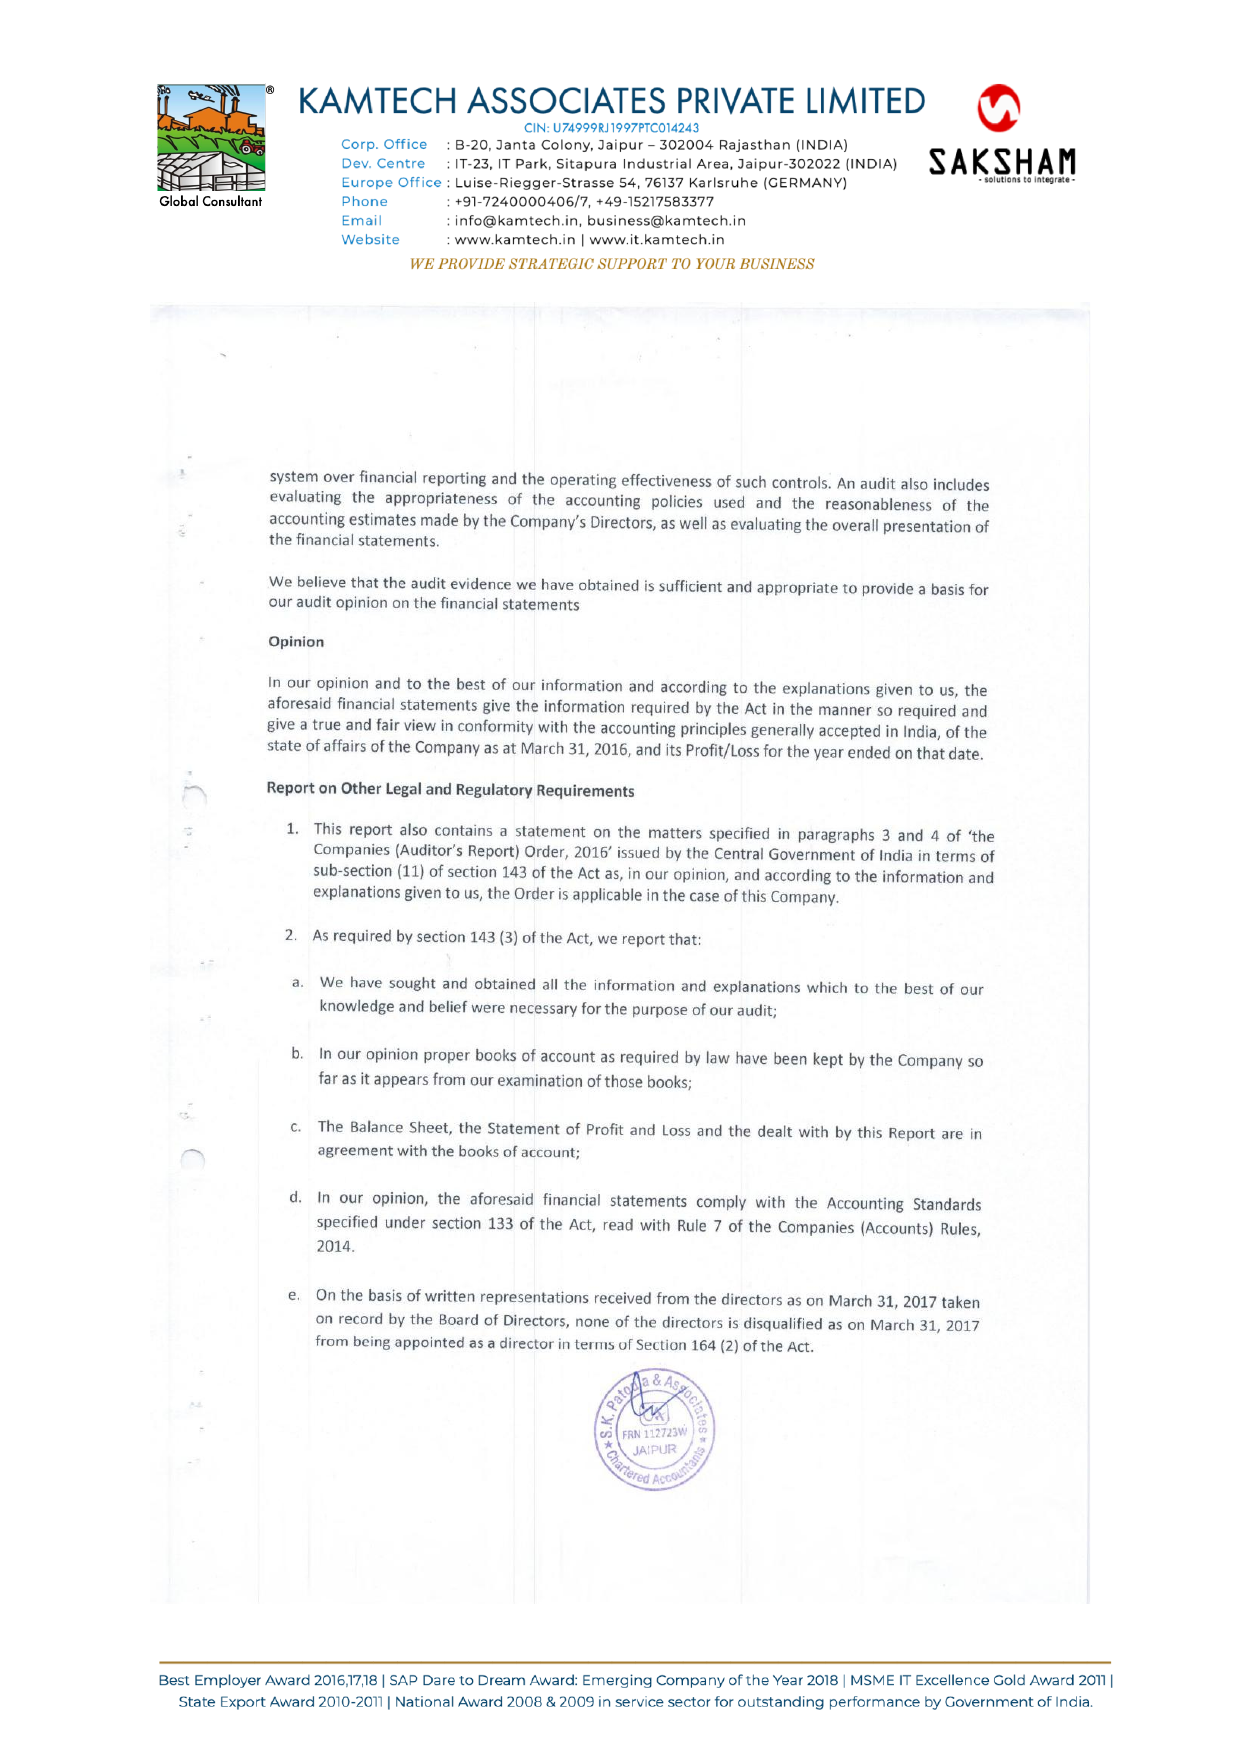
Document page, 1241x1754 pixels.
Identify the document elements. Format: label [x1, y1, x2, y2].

picture [150, 302, 1091, 1604]
picture [150, 73, 1091, 274]
picture [150, 1651, 1144, 1717]
